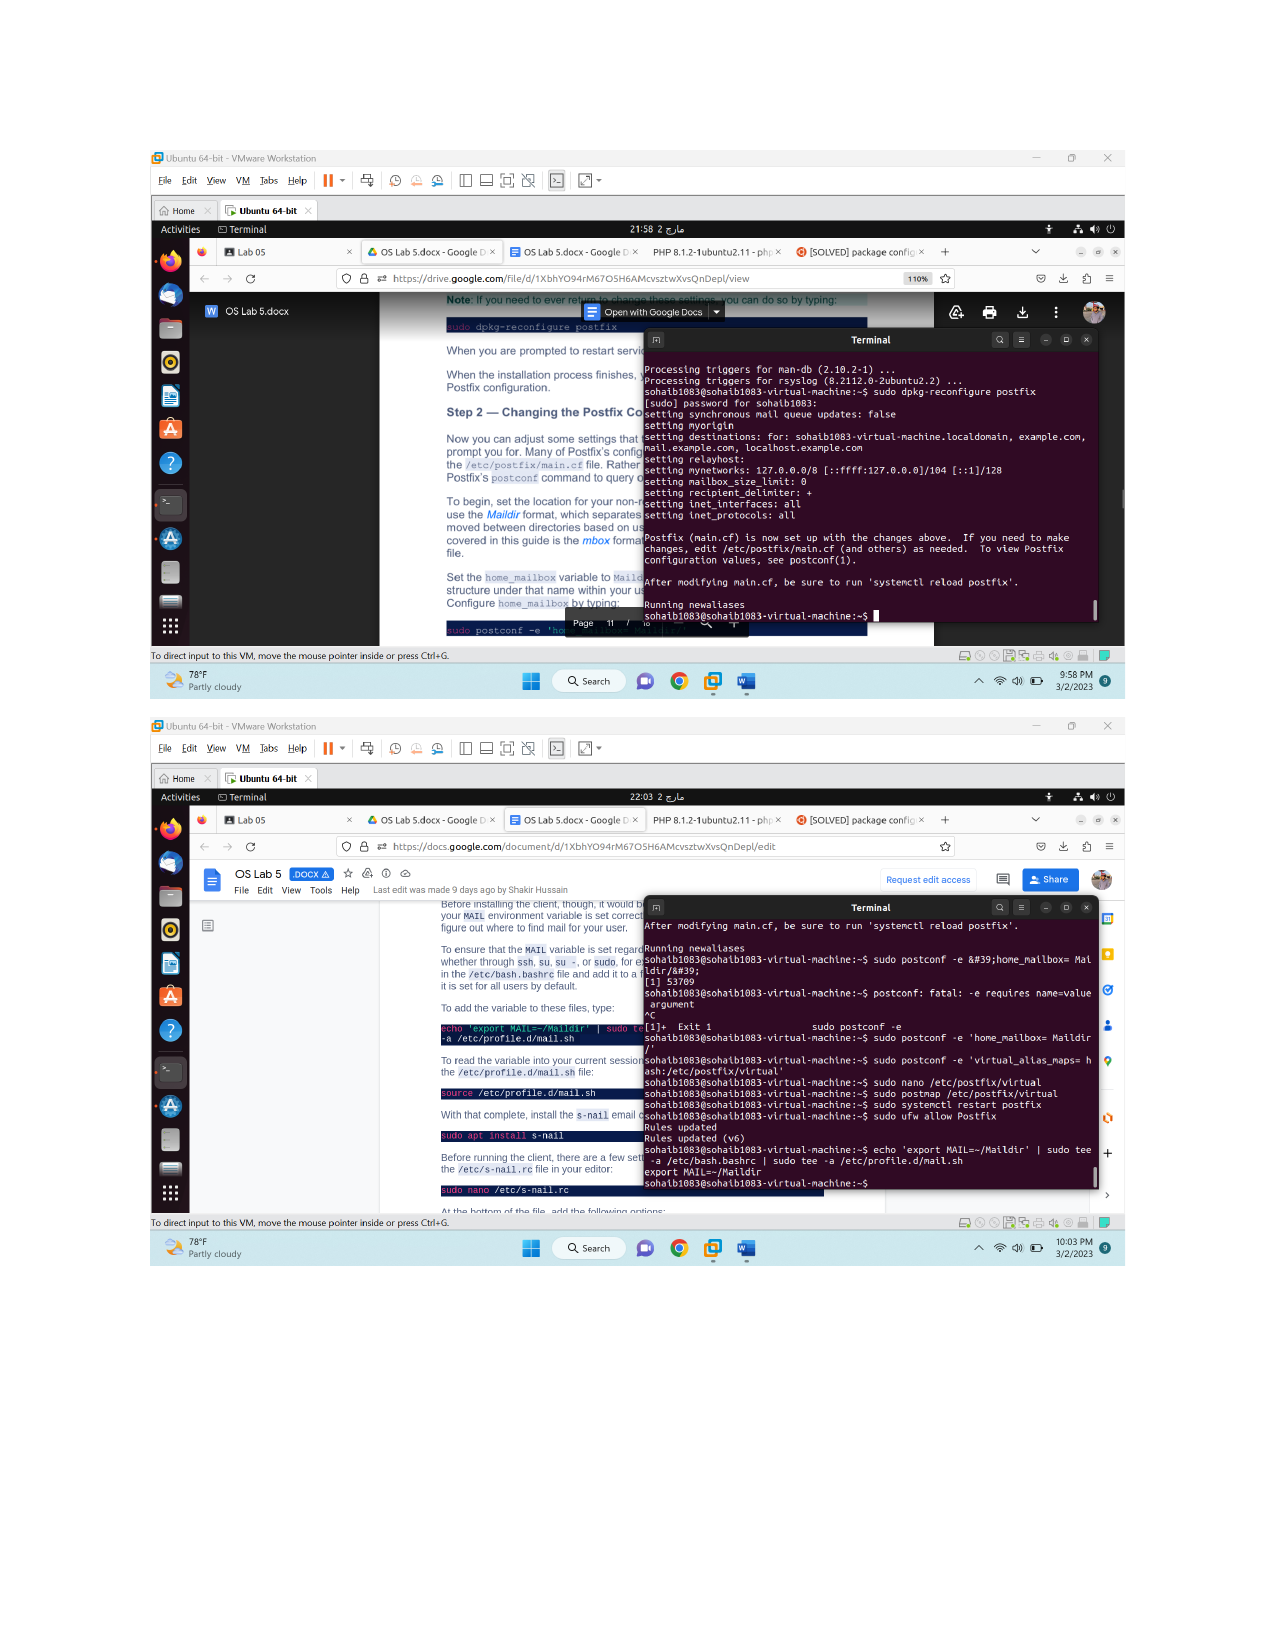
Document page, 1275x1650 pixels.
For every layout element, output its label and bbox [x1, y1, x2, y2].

picture [150, 717, 1125, 1266]
picture [150, 150, 1125, 699]
